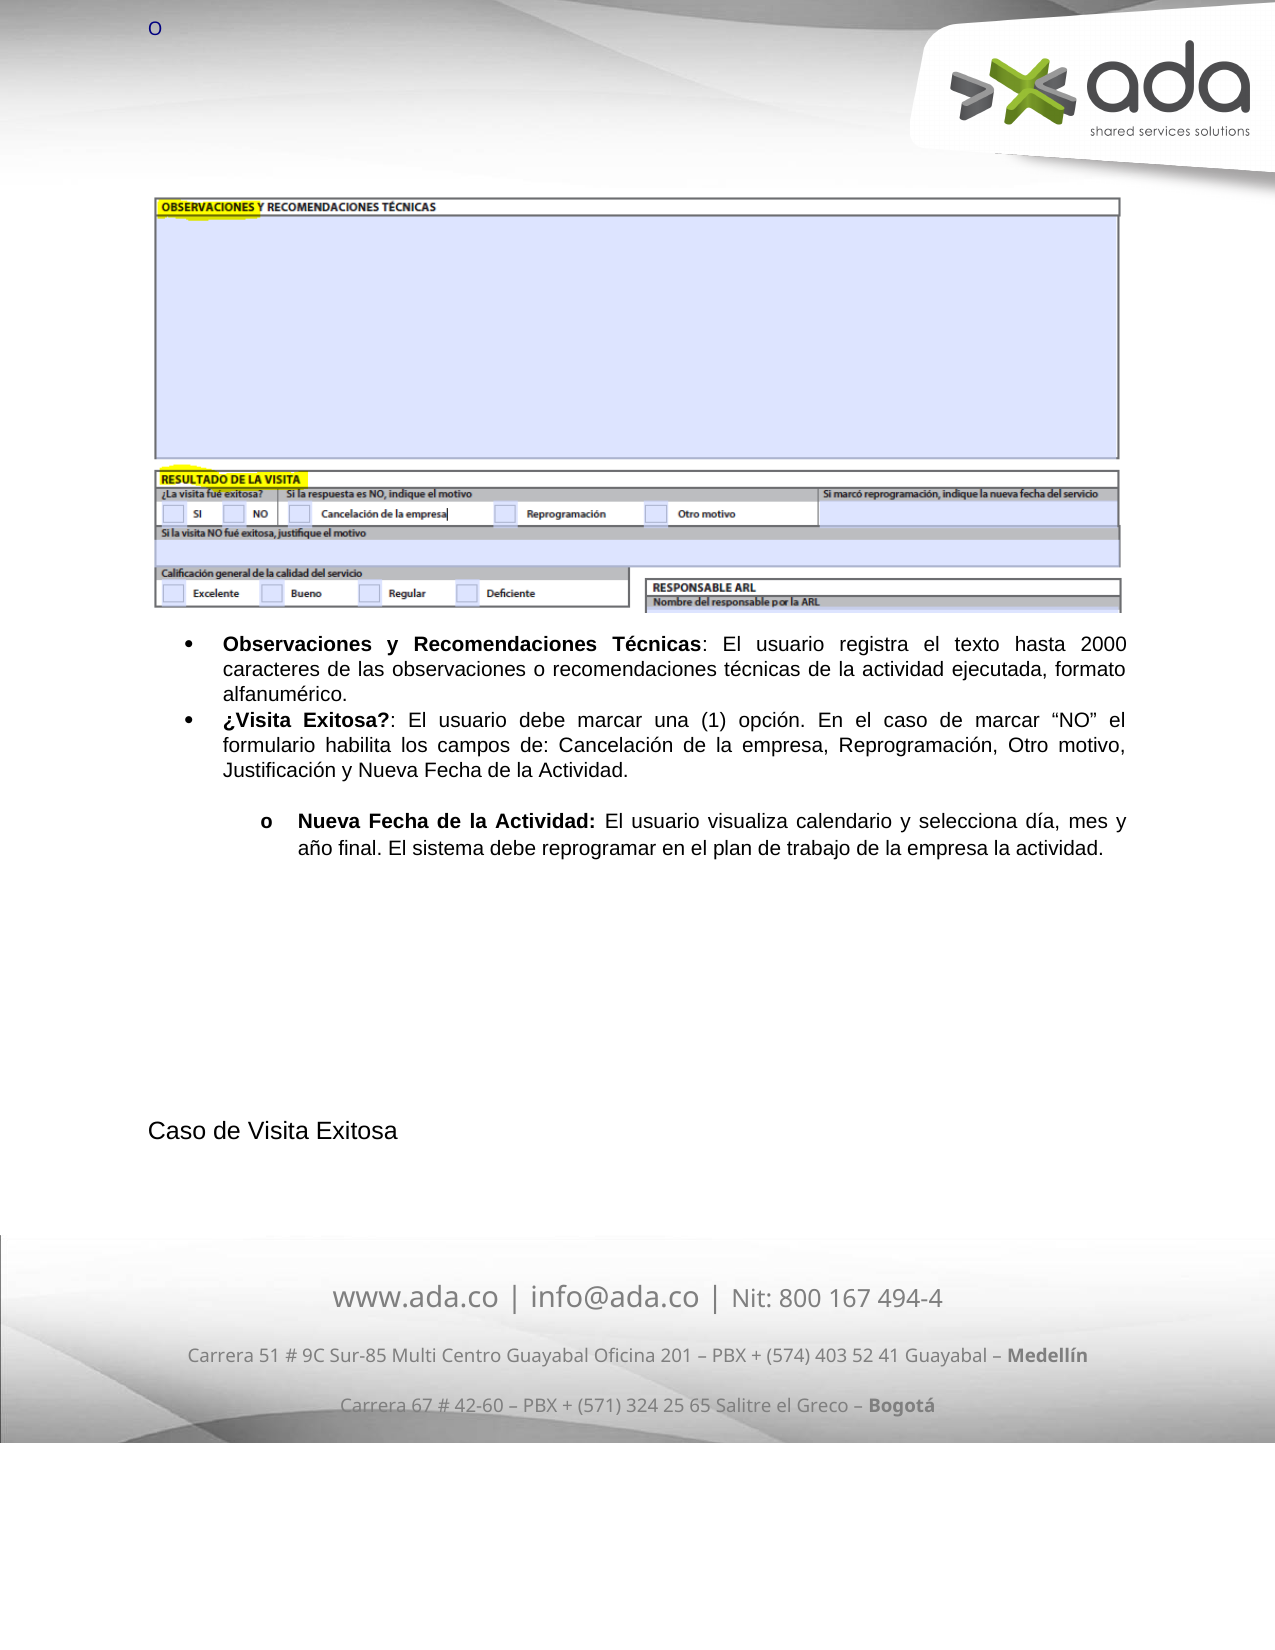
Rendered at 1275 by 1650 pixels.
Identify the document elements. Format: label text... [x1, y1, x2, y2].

list ¿Visita Exitosa?: El usuario debe marcar una (1) opción. En el caso de marcar “NO” el formulario habilita los campos de: Cancelación de la empresa, Reprogramación, Otro motivo, Justificación y Nueva Fecha de la Actividad. [185, 708, 1127, 782]
list Observaciones y Recomendaciones Técnicas: El usuario registra el texto hasta 2000 caracteres de las observaciones o recomendaciones técnicas de la actividad ejecutada, formato alfanumérico. [185, 632, 1127, 706]
picture [0, 0, 1275, 613]
text Caso de Visita Exitosa [148, 1116, 1127, 1144]
list Nueva Fecha de la Actividad: El usuario visualiza calendario y selecciona día, mes y año final. El sistema debe reprogramar en el plan de trabajo de la empresa la actividad. [260, 809, 1127, 860]
picture [0, 1235, 1275, 1443]
